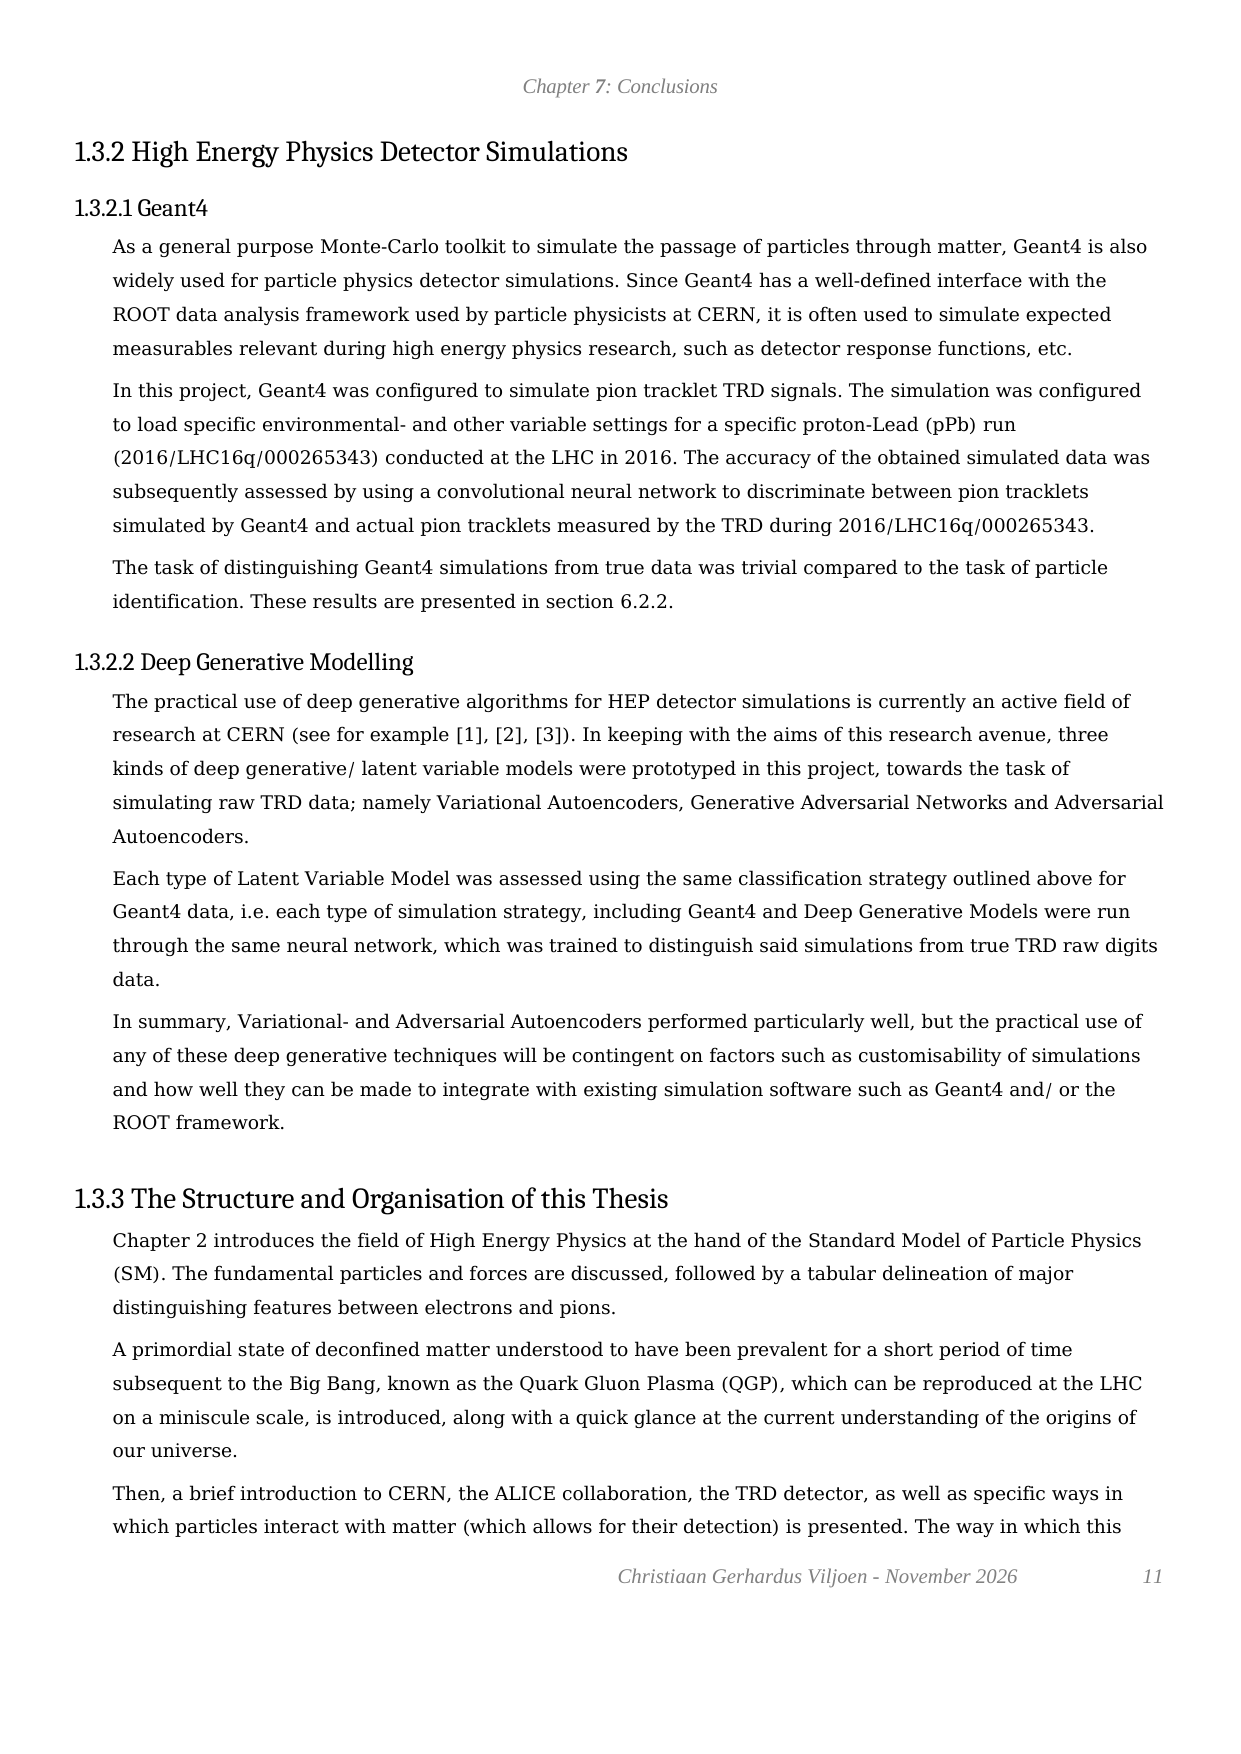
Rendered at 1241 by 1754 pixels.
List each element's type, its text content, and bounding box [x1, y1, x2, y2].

subtitle The Structure and Organisation of this Thesis [75, 1182, 1165, 1216]
text The task of distinguishing Geant4 simulations from true data was trivial compared to the task of particle identification. These results are presented in section 6.2.2. [112, 556, 1165, 612]
subtitle Geant4 [75, 194, 1165, 223]
text Chapter 2 introduces the field of High Energy Physics at the hand of the Standard Model of Particle Physics (SM). The fundamental particles and forces are discussed, followed by a tabular delineation of major distinguishing features between electrons and pions. [112, 1228, 1165, 1318]
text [112, 1481, 1165, 1537]
text In this project, Geant4 was configured to simulate pion tracklet TRD signals. The simulation was configured to load specific environmental- and other variable settings for a specific proton-Lead (pPb) run (2016/LHC16q/000265343) conducted at the LHC in 2016. The accuracy of the obtained simulated data was subsequently assessed by using a convolutional neural network to discriminate between pion tracklets simulated by Geant4 and actual pion tracklets measured by the TRD during 2016/LHC16q/000265343. [112, 378, 1165, 536]
text A primordial state of deconfined matter understood to have been prevalent for a short period of time subsequent to the Big Bang, known as the Quark Gluon Plasma (QGP), which can be reproduced at the LHC on a miniscule scale, is introduced, along with a quick glance at the current understanding of the origins of our universe. [112, 1338, 1165, 1462]
text Each type of Latent Variable Model was assessed using the same classification strategy outlined above for Geant4 data, i.e. each type of simulation strategy, including Geant4 and Deep Generative Models were run through the same neural network, which was trained to distinguish said simulations from true TRD raw digits data. [112, 866, 1165, 990]
subtitle High Energy Physics Detector Simulations [75, 135, 1165, 169]
text As a general purpose Monte-Carlo toolkit to simulate the passage of particles through matter, Geant4 is also widely used for particle physics detector simulations. Since Geant4 has a well-defined interface with the ROOT data analysis framework used by particle physicists at CERN, it is often used to simulate expected measurables relevant during high energy physics research, such as detector response functions, etc. [112, 235, 1165, 359]
text The practical use of deep generative algorithms for HEP detector simulations is currently an active field of research at CERN (see for example ,, ). In keeping with the aims of this research avenue, three kinds of deep generative/ latent variable models were prototyped in this project, towards the task of simulating raw TRD data; namely Variational Autoencoders, Generative Adversarial Networks and Adversarial Autoencoders. [112, 689, 1165, 847]
subtitle Deep Generative Modelling [75, 648, 1165, 677]
text In summary, Variational- and Adversarial Autoencoders performed particularly well, but the practical use of any of these deep generative techniques will be contingent on factors such as customisability of simulations and how well they can be made to integrate with existing simulation software such as Geant4 and/ or the ROOT framework. [112, 1010, 1165, 1133]
